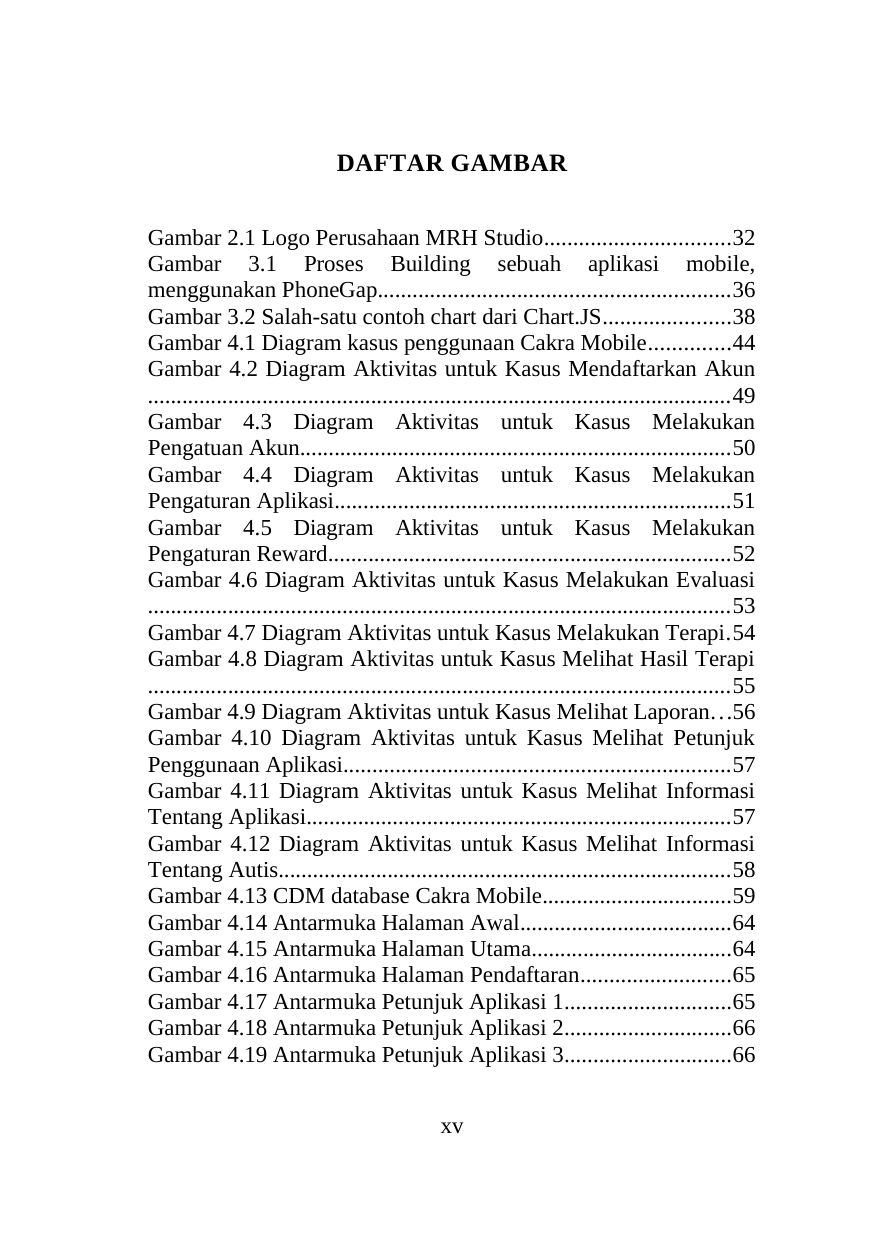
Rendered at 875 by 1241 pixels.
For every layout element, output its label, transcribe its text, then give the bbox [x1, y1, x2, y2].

subtitle DAFTAR GAMBAR [148, 148, 756, 176]
text Gambar 4.6 Diagram Aktivitas untuk Kasus Melakukan Evaluasi 53 [148, 566, 756, 619]
text Gambar 4.4 Diagram Aktivitas untuk Kasus Melakukan Pengaturan Aplikasi 51 [148, 461, 756, 513]
text Gambar 4.14 Antarmuka Halaman Awal 64 [148, 909, 756, 935]
text Gambar 4.12 Diagram Aktivitas untuk Kasus Melihat Informasi Tentang Autis 58 [148, 830, 756, 882]
text Gambar 4.11 Diagram Aktivitas untuk Kasus Melihat Informasi Tentang Aplikasi 57 [148, 777, 756, 830]
text Gambar 4.2 Diagram Aktivitas untuk Kasus Mendaftarkan Akun 49 [148, 355, 756, 408]
text Gambar 4.8 Diagram Aktivitas untuk Kasus Melihat Hasil Terapi 55 [148, 645, 756, 698]
text Gambar 4.3 Diagram Aktivitas untuk Kasus Melakukan Pengatuan Akun 50 [148, 408, 756, 461]
text Gambar 3.1 Proses Building sebuah aplikasi mobile, menggunakan PhoneGap 36 [148, 250, 756, 303]
text Gambar 4.9 Diagram Aktivitas untuk Kasus Melihat Laporan 56 [148, 698, 756, 724]
text Gambar 2.1 Logo Perusahaan MRH Studio 32 [148, 224, 756, 250]
text Gambar 4.17 Antarmuka Petunjuk Aplikasi 1 65 [148, 988, 756, 1014]
text Gambar 4.10 Diagram Aktivitas untuk Kasus Melihat Petunjuk Penggunaan Aplikasi 57 [148, 724, 756, 777]
text Gambar 4.16 Antarmuka Halaman Pendaftaran 65 [148, 962, 756, 988]
text Gambar 4.7 Diagram Aktivitas untuk Kasus Melakukan Terapi 54 [148, 619, 756, 645]
text Gambar 4.1 Diagram kasus penggunaan Cakra Mobile 44 [148, 329, 756, 355]
text Gambar 4.18 Antarmuka Petunjuk Aplikasi 2 66 [148, 1014, 756, 1041]
text Gambar 4.15 Antarmuka Halaman Utama 64 [148, 935, 756, 962]
text Gambar 4.13 CDM database Cakra Mobile 59 [148, 882, 756, 909]
text Gambar 3.2 Salah-satu contoh chart dari Chart.JS 38 [148, 303, 756, 329]
text Gambar 4.19 Antarmuka Petunjuk Aplikasi 3 66 [148, 1041, 756, 1067]
text Gambar 4.5 Diagram Aktivitas untuk Kasus Melakukan Pengaturan Reward 52 [148, 513, 756, 566]
